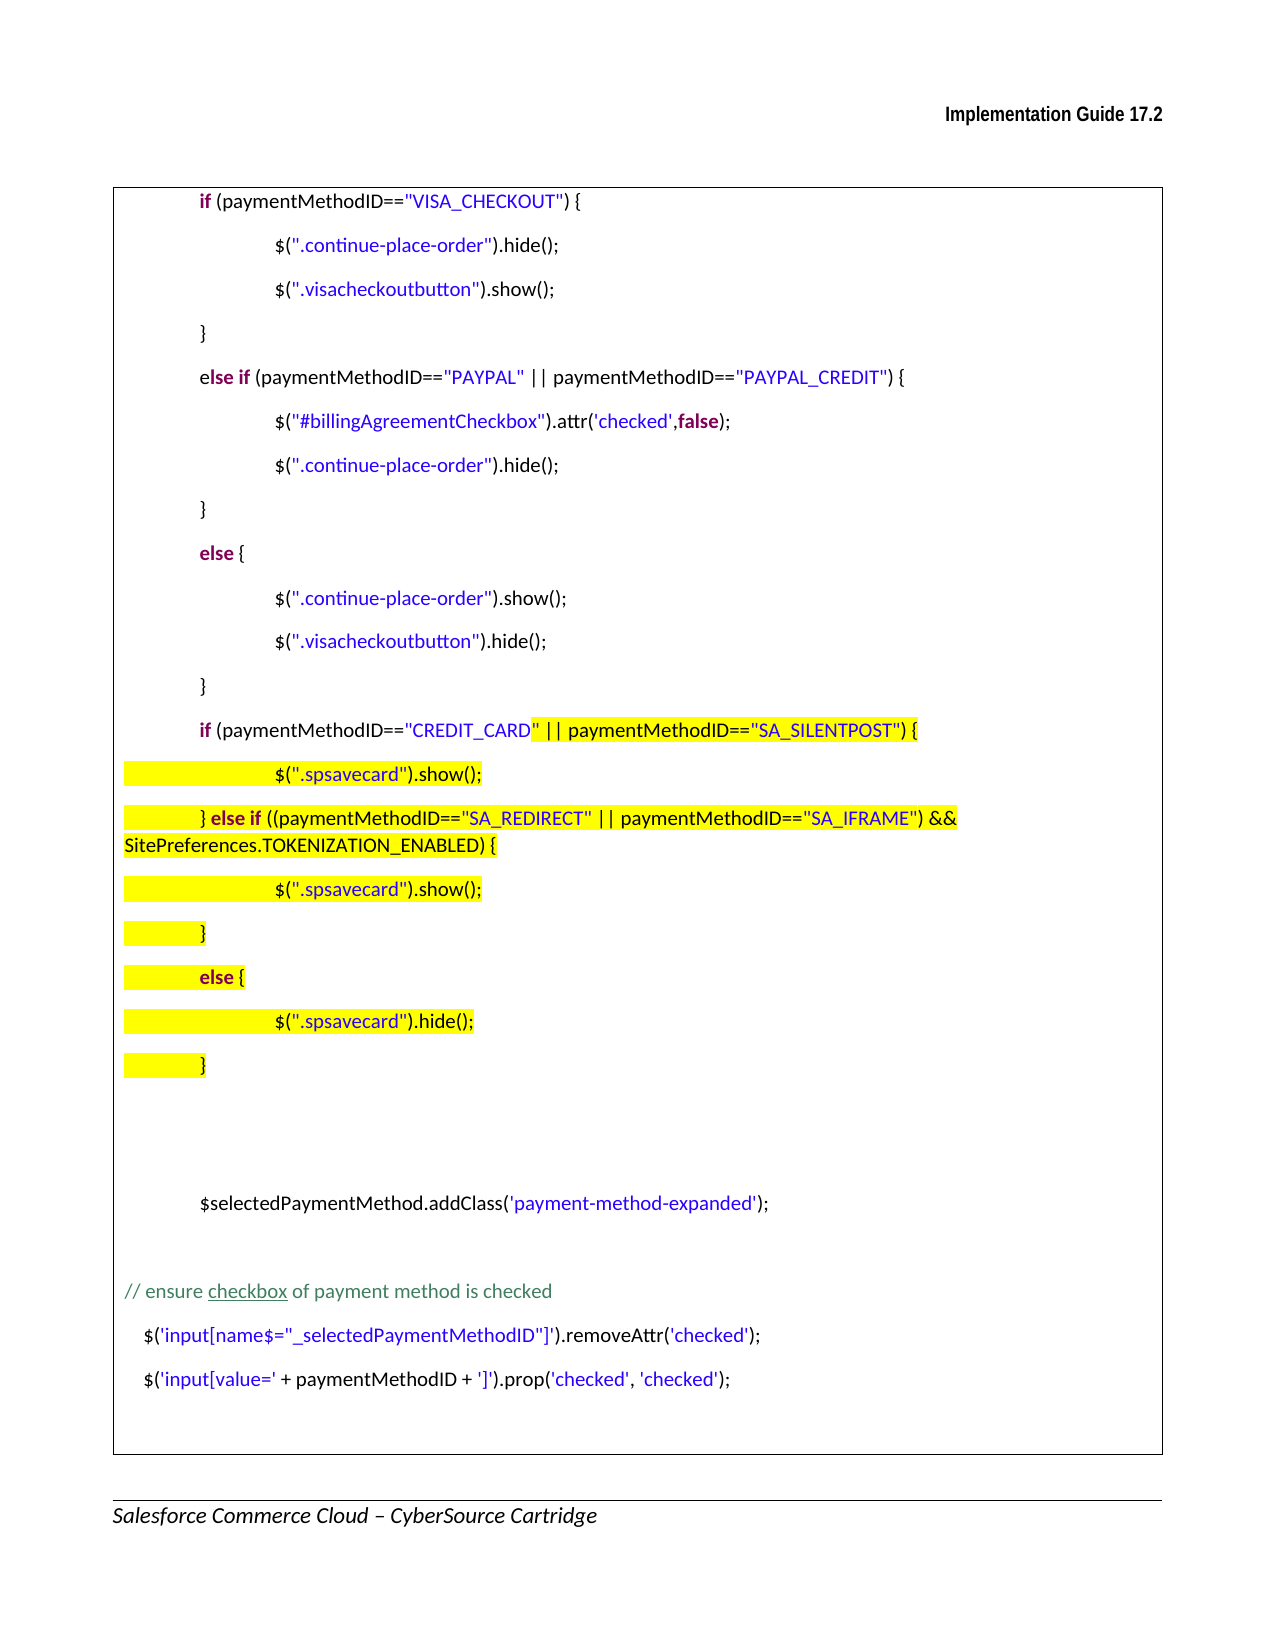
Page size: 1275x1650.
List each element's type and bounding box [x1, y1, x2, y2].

table_header [114, 188, 1162, 1454]
